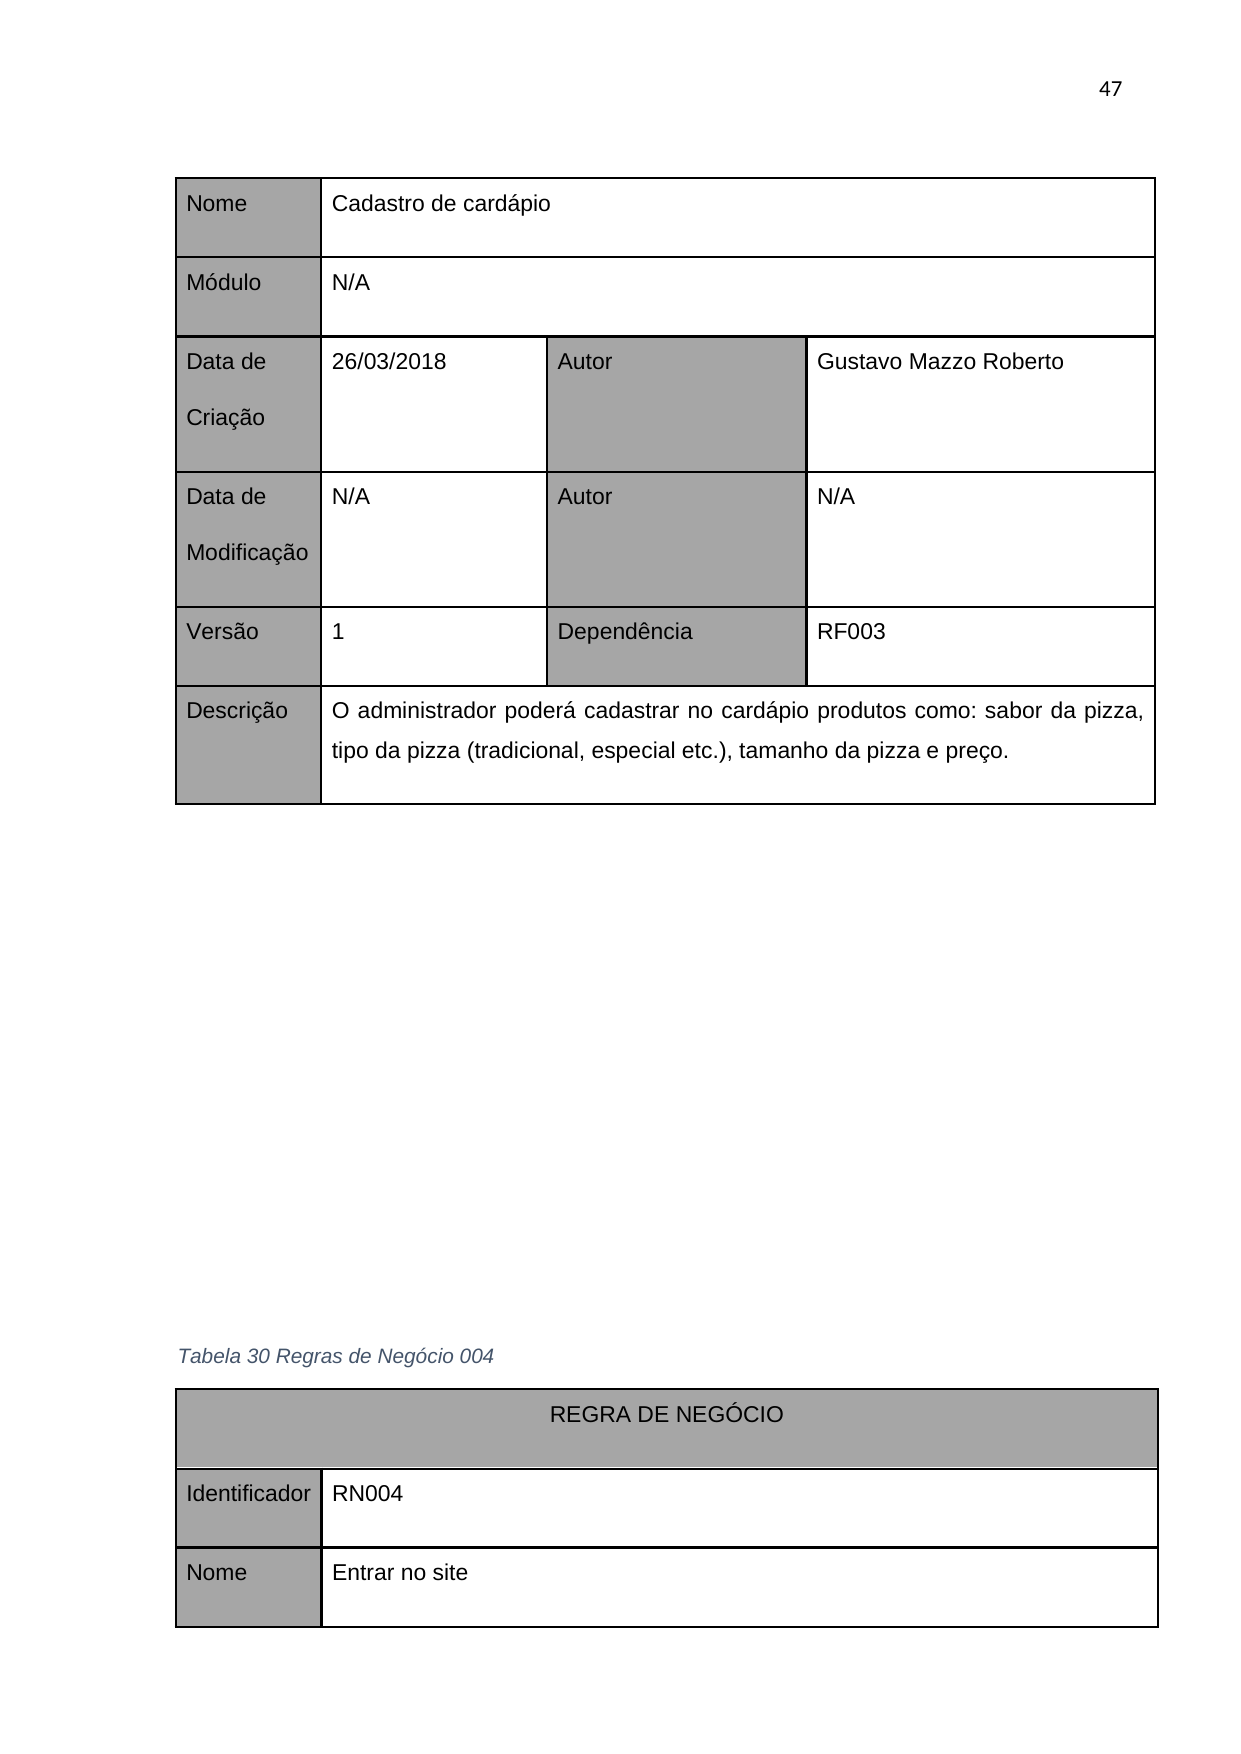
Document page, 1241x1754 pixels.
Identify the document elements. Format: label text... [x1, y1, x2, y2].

table_cell Versão [177, 608, 320, 685]
table_cell Autor [548, 338, 805, 471]
table_cell N/A [322, 258, 1154, 335]
table_cell RN004 [323, 1470, 1157, 1546]
table_cell Data de Modificação [177, 473, 320, 606]
table_cell Descrição [177, 687, 320, 803]
table_cell Nome [177, 179, 320, 256]
text Tabela 30 Regras de Negócio 004 [177, 1343, 1122, 1367]
table_cell Autor [548, 473, 805, 606]
table_cell O administrador poderá cadastrar no cardápio produtos como: sabor da pizza, tipo da pizza (tradicional, especial etc.), tamanho da pizza e preço. [322, 687, 1154, 803]
table_cell Entrar no site [323, 1549, 1157, 1626]
table_cell Data de Criação [177, 338, 320, 471]
table_cell 26/03/2018 [322, 338, 546, 471]
table_header REGRA DE NEGÓCIO [177, 1390, 1157, 1467]
table_cell 1 [322, 608, 546, 685]
table_cell Módulo [177, 258, 320, 335]
table_cell Dependência [548, 608, 805, 685]
table_cell N/A [322, 473, 546, 606]
table_cell N/A [808, 473, 1154, 606]
table_cell RF003 [808, 608, 1154, 685]
table_cell Identificador [177, 1470, 320, 1546]
table_cell Nome [177, 1549, 320, 1626]
table_cell Cadastro de cardápio [322, 179, 1154, 256]
table_cell Gustavo Mazzo Roberto [808, 338, 1154, 471]
